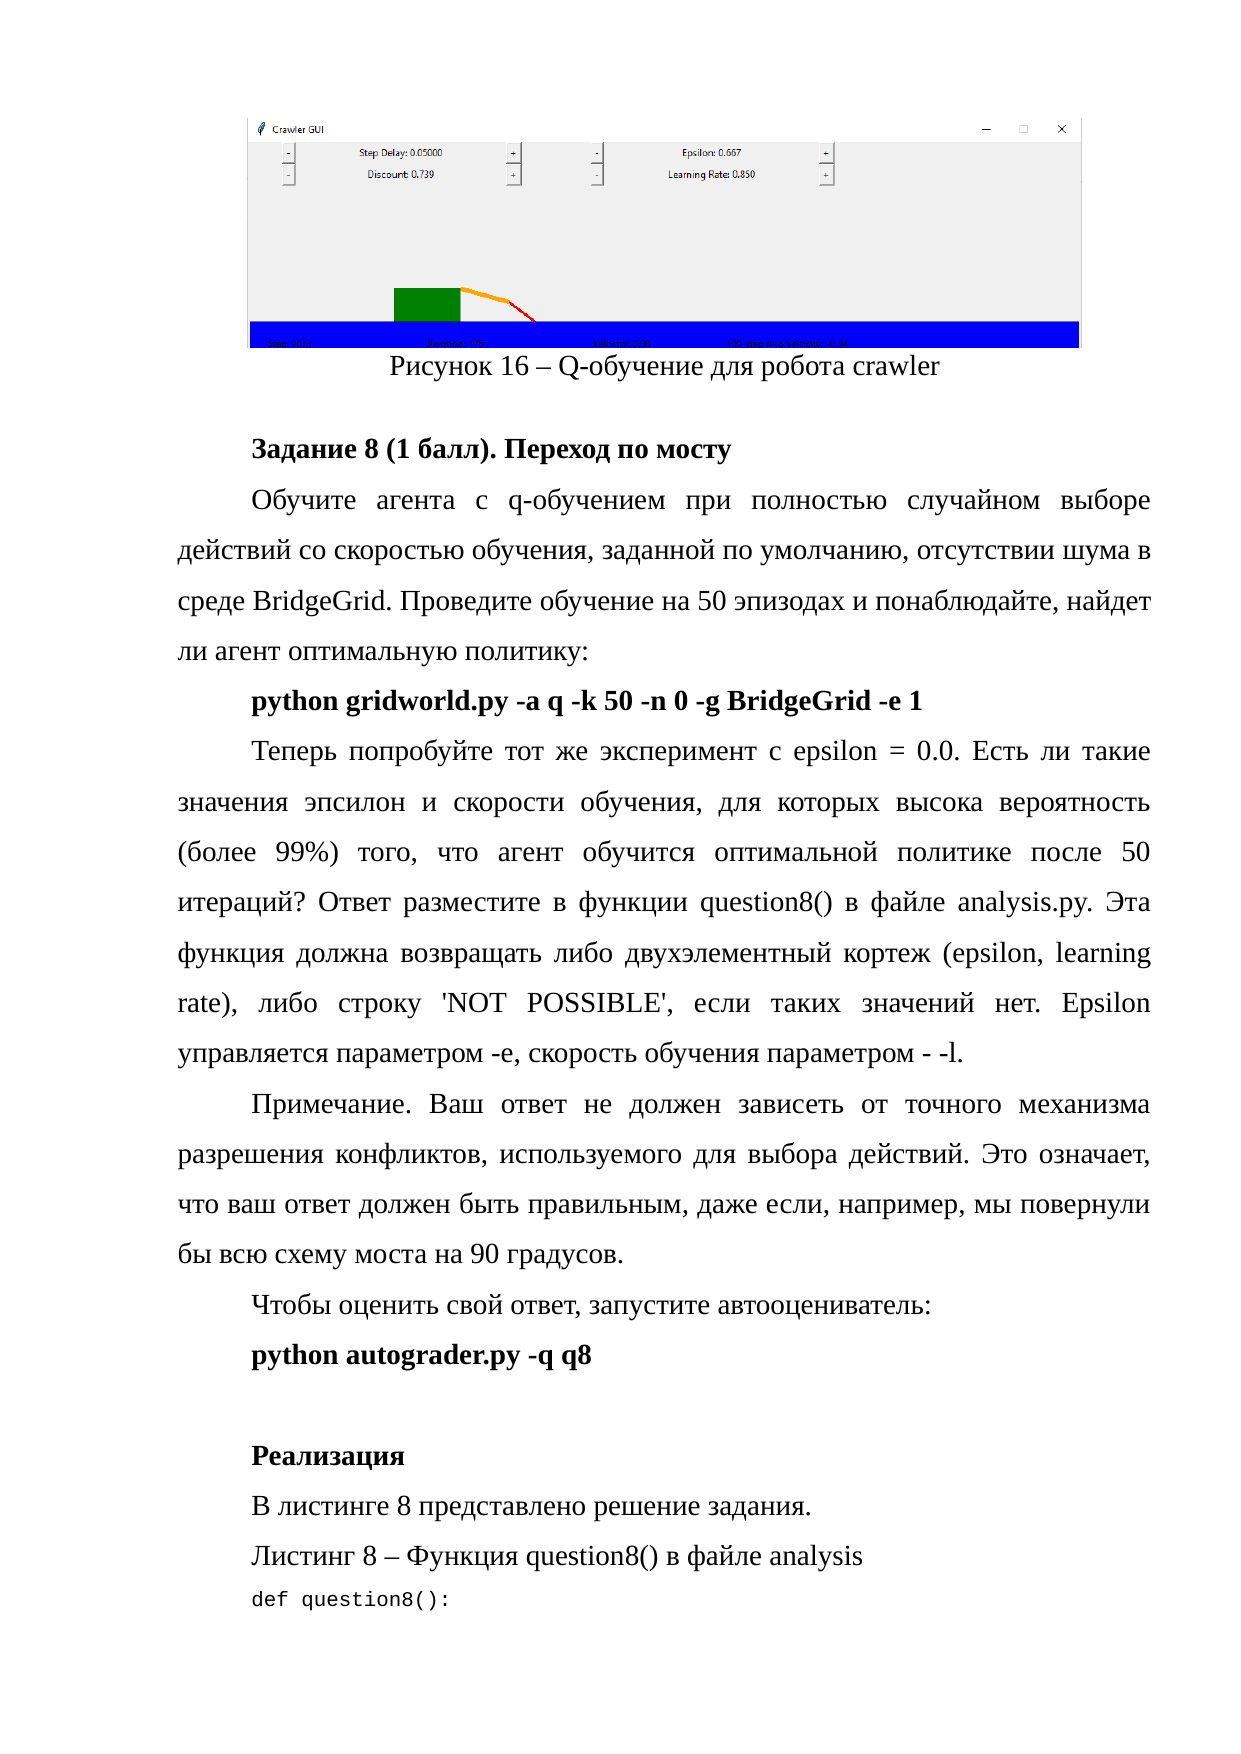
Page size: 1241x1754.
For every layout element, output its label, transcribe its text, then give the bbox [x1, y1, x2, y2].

subtitle Реализация [251, 1438, 1152, 1471]
text python gridworld.py -a q -k 50 -n 0 -g BridgeGrid -e 1 [177, 683, 1152, 717]
text Обучите агента с q-обучением при полностью случайном выборе действий со скоростью обучения, заданной по умолчанию, отсутствии шума в среде BridgeGrid. Проведите обучение на 50 эпизодах и понаблюдайте, найдет ли агент оптимальную политику: [177, 482, 1152, 666]
picture [247, 118, 1082, 348]
text Чтобы оценить свой ответ, запустите автооцениватель: [177, 1287, 1152, 1321]
text Примечание. Ваш ответ не должен зависеть от точного механизма разрешения конфликтов, используемого для выбора действий. Это означает, что ваш ответ должен быть правильным, даже если, например, мы повернули бы всю схему моста на 90 градусов. [177, 1086, 1152, 1270]
text Теперь попробуйте тот же эксперимент с epsilon = 0.0. Есть ли такие значения эпсилон и скорости обучения, для которых высока вероятность (более 99%) того, что агент обучится оптимальной политике после 50 итераций? Ответ разместите в функции question8() в файле analysis.py. Эта функция должна возвращать либо двухэлементный кортеж (epsilon, learning rate), либо строку 'NOT POSSIBLE', если таких значений нет. Epsilon управляется параметром -e, скорость обучения параметром - -l. [177, 733, 1152, 1069]
text def question8(): [177, 1589, 1152, 1612]
text Листинг 8 – Функция question8() в файле analysis [177, 1538, 1152, 1572]
text python autograder.py -q q8 [177, 1337, 1152, 1371]
subtitle Задание 8 (1 балл). Переход по мосту [251, 432, 1152, 465]
text Рисунок 16 – Q-обучение для робота crawler [177, 348, 1152, 381]
text В листинге 8 представлено решение задания. [177, 1488, 1152, 1522]
